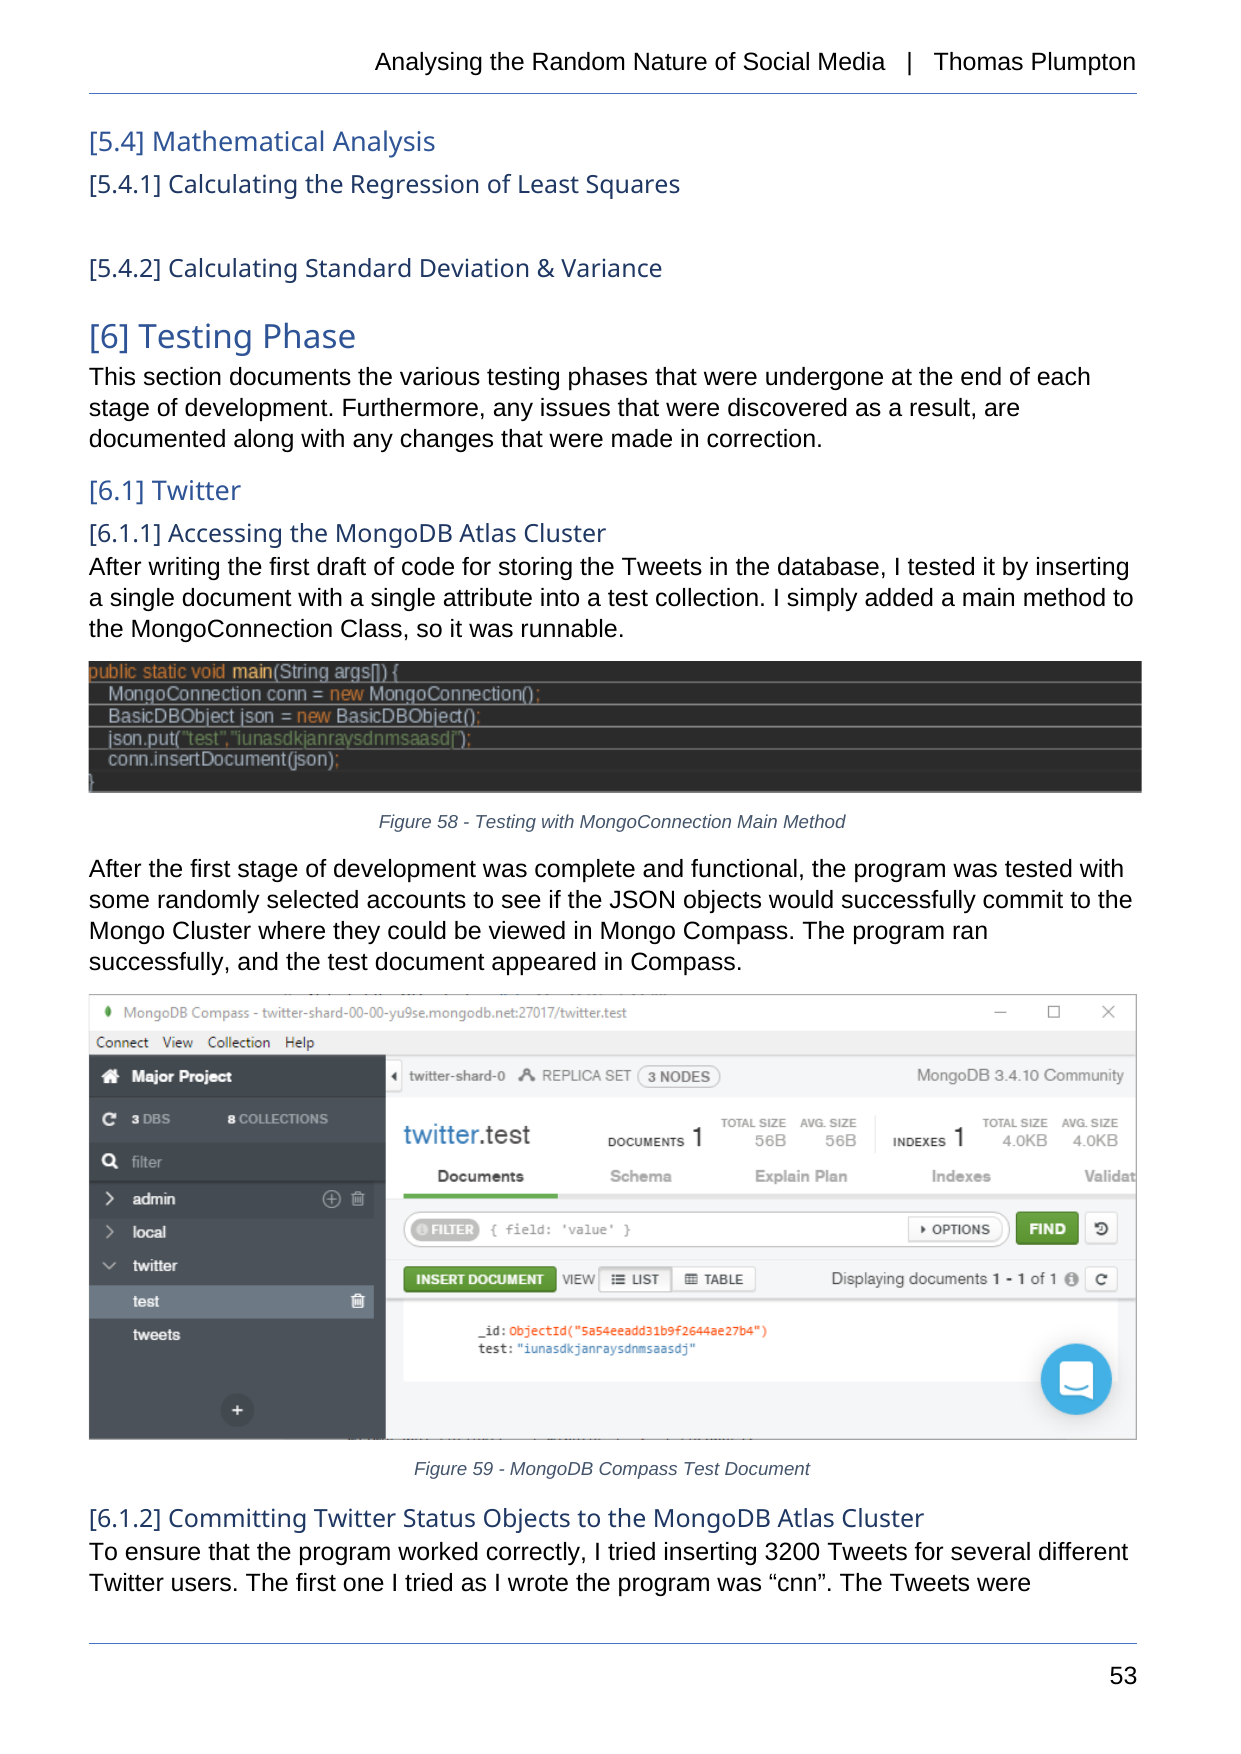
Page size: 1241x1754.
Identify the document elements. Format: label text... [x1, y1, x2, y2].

subtitle [5.4.1] Calculating the Regression of Least Squares [89, 166, 1137, 201]
text After the first stage of development was complete and functional, the program was tested with some randomly selected accounts to see if the JSON objects would successfully commit to the Mongo Cluster where they could be viewed in Mongo Compass. The program ran successfully, and the test document appeared in Compass. [89, 854, 1137, 976]
text After writing the first draft of code for storing the Tweets in the database, I tested it by inserting a single document with a single attribute into a test collection. I simply added a main method to the MongoConnection Class, so it was runnable. [89, 552, 1137, 643]
text This section documents the various testing phases that were undergone at the end of each stage of development. Furthermore, any issues that were discovered as a result, are documented along with any changes that were made in correction. [89, 362, 1137, 452]
subtitle [5.4.2] Calculating Standard Deviation & Variance [89, 251, 1137, 285]
subtitle [6.1.2] Committing Twitter Status Objects to the MongoDB Atlas Cluster [89, 1501, 1137, 1534]
text Figure 59 - MongoDB Compass Test Document [89, 1458, 1137, 1480]
text Figure 58 - Testing with MongoConnection Main Method [89, 811, 1137, 833]
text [89, 1537, 1137, 1597]
picture [88, 994, 1137, 1440]
subtitle [5.4] Mathematical Analysis [89, 122, 1137, 159]
subtitle [6.1.1] Accessing the MongoDB Atlas Cluster [89, 515, 1137, 549]
subtitle [6] Testing Phase [89, 313, 1137, 358]
subtitle [6.1] Twitter [89, 471, 1137, 508]
